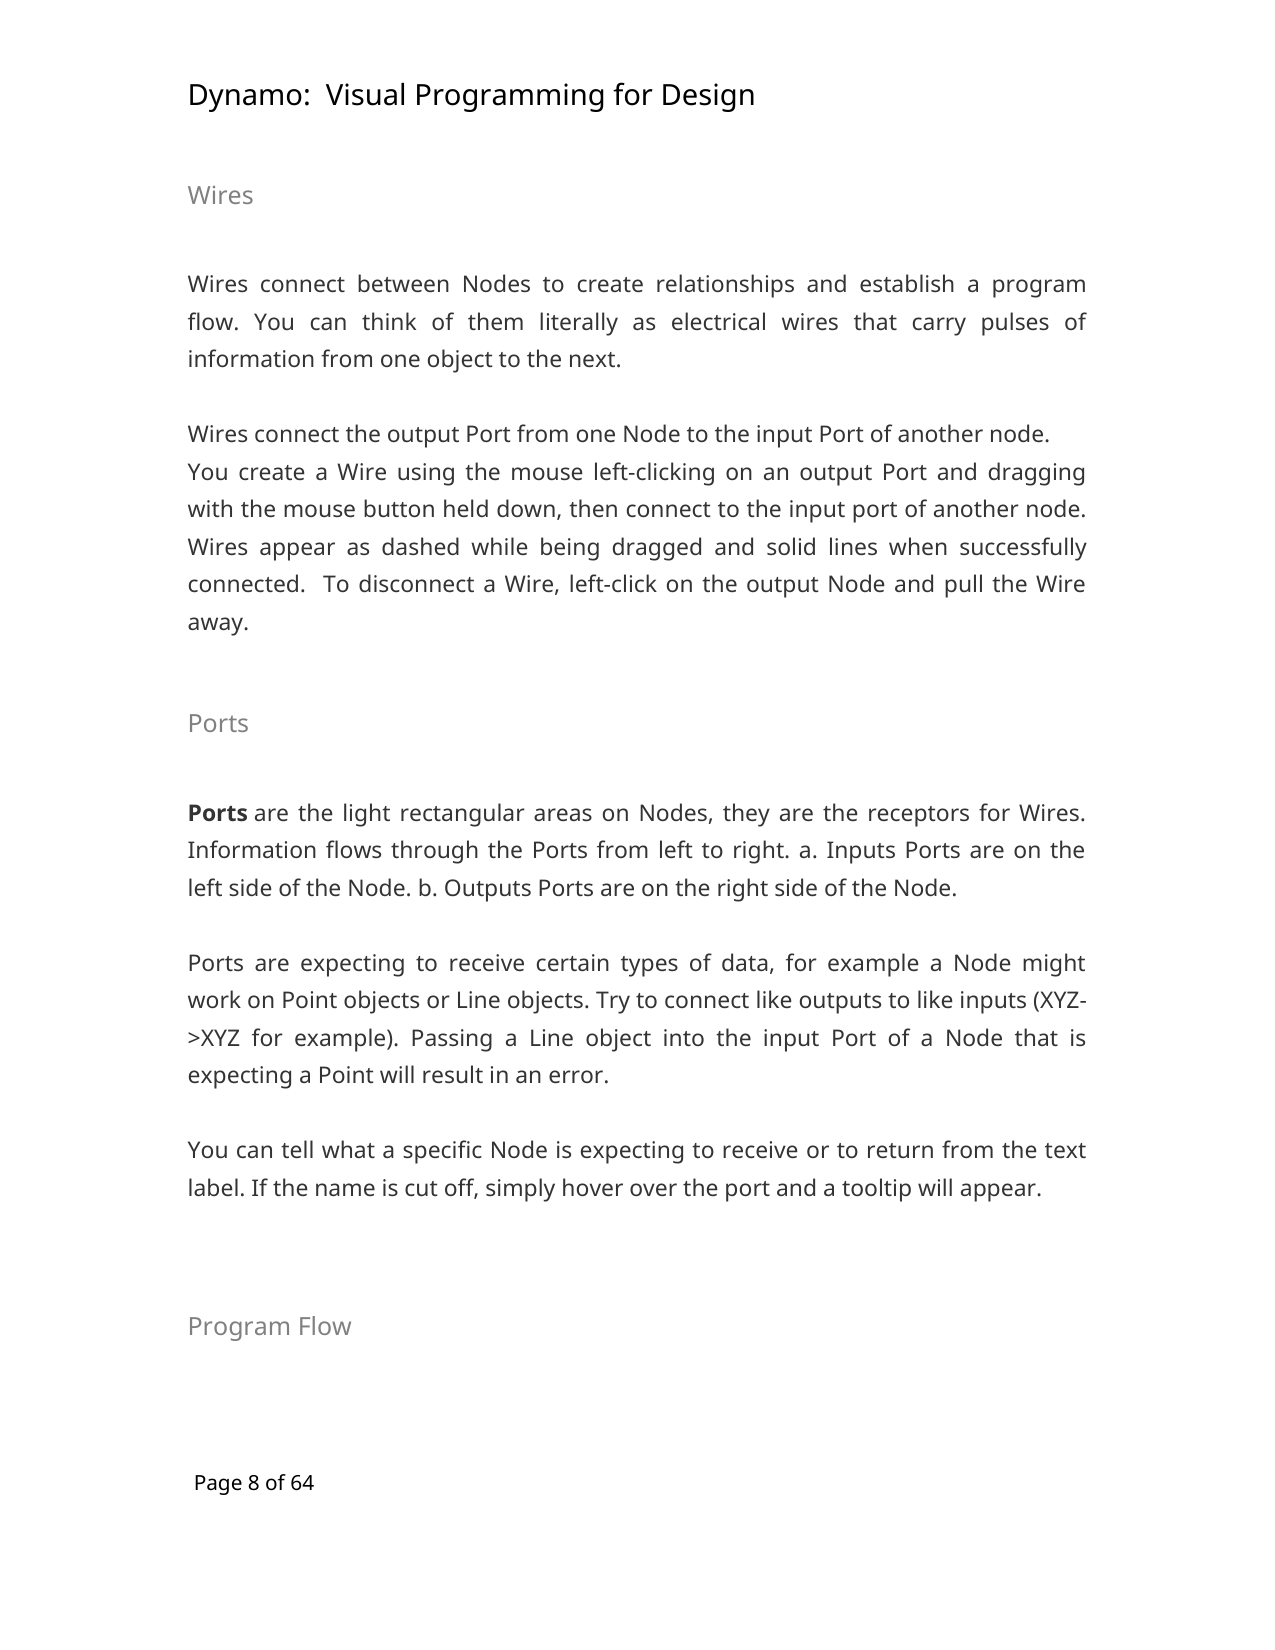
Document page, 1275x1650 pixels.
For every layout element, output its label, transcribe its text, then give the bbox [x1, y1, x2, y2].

subtitle Program Flow [187, 1309, 1087, 1343]
text You create a Wire using the mouse left-clicking on an output Port and dragging with the mouse button held down, then connect to the input port of another node. Wires appear as dashed while being dragged and solid lines when successfully connected. To disconnect a Wire, left-click on the output Node and pull the Wire away. [187, 456, 1087, 637]
text Ports are expecting to receive certain types of data, for example a Node might work on Point objects or Line objects. Try to connect like outputs to like inputs (XYZ->XYZ for example). Passing a Line object into the input Port of a Node that is expecting a Point will result in an error. [187, 946, 1087, 1090]
text Wires connect between Nodes to create relationships and establish a program flow. You can think of them literally as electrical wires that carry pulses of information from one object to the next. [187, 268, 1087, 374]
subtitle Ports [187, 706, 1087, 740]
text You can tell what a specific Node is expecting to receive or to return from the text label. If the name is cut off, simply hover over the port and a tooltip will appear. [187, 1134, 1087, 1203]
text Ports are the light rectangular areas on Nodes, they are the receptors for Wires. Information flows through the Ports from left to right. a. Inputs Ports are on the left side of the Node. b. Outputs Ports are on the right side of the Node. [187, 796, 1087, 903]
text Wires connect the output Port from one Node to the input Port of another node. [187, 418, 1087, 449]
subtitle Wires [187, 177, 1087, 211]
